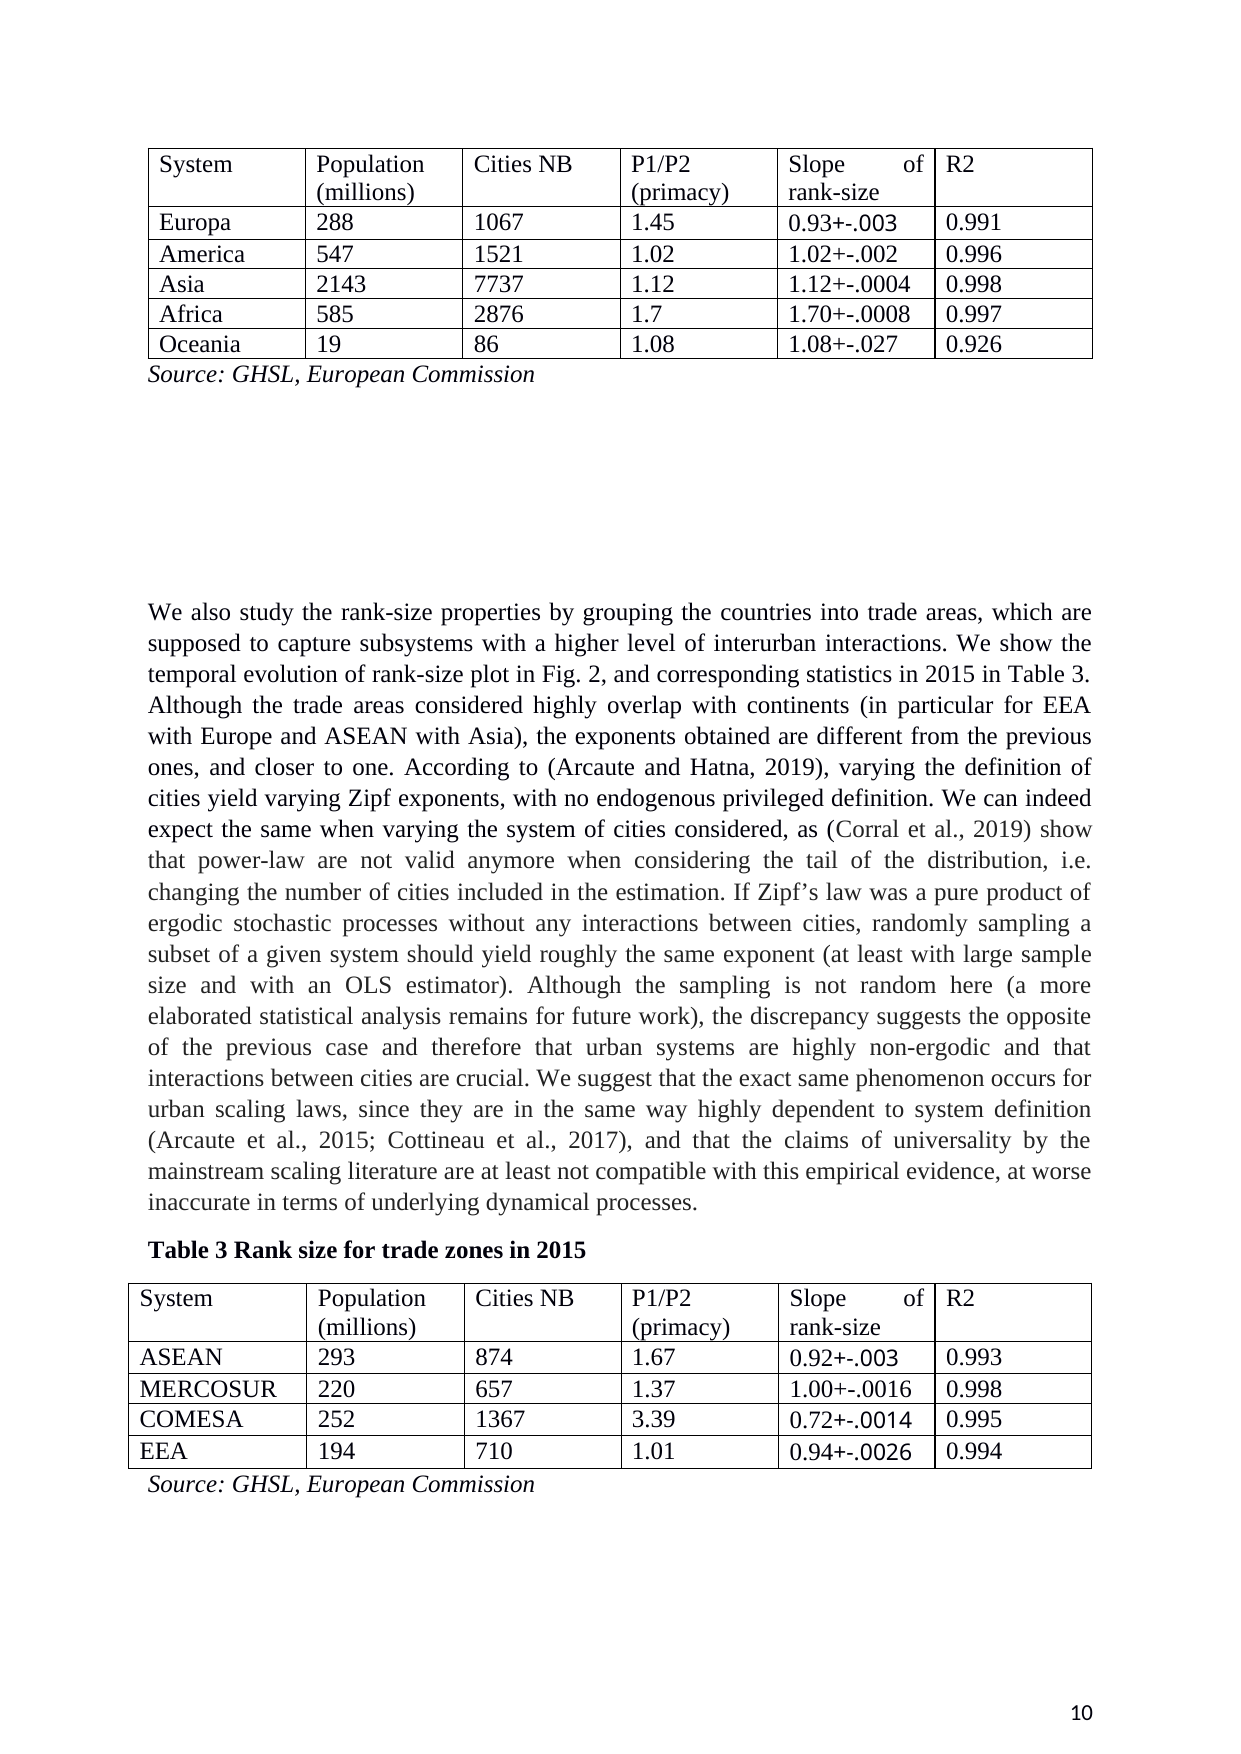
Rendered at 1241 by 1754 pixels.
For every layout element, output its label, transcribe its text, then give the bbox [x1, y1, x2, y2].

table_cell 288 [306, 207, 462, 238]
table_cell America [149, 240, 305, 268]
table_header Slope of rank-size [778, 149, 934, 206]
table_cell 0.998 [936, 269, 1092, 298]
table_cell 1.70+-.0008 [778, 299, 934, 328]
table_cell 0.94+-.0026 [779, 1436, 934, 1468]
text Source: GHSL, European Commission [148, 1469, 1093, 1497]
table_cell 3.39 [622, 1404, 778, 1435]
table_cell COMESA [129, 1404, 306, 1435]
table_header Cities NB [463, 149, 620, 206]
table_cell 1521 [463, 240, 620, 268]
table_cell 0.92+-.003 [779, 1342, 934, 1373]
table_header System [129, 1284, 306, 1341]
table_cell 1.02 [621, 240, 777, 268]
table_cell 194 [307, 1436, 464, 1468]
text Table 3 Rank size for trade zones in 2015 [148, 1235, 1093, 1263]
table_cell 0.995 [936, 1404, 1091, 1435]
text We also study the rank-size properties by grouping the countries into trade areas, which are supposed to capture subsystems with a higher level of interurban interactions. We show the temporal evolution of rank-size plot in Fig. 2, and corresponding statistics in 2015 in Table 3. Although the trade areas considered highly overlap with continents (in particular for EEA with Europe and ASEAN with Asia), the exponents obtained are different from the previous ones, and closer to one. According to (Arcaute and Hatna, 2019), varying the definition of cities yield varying Zipf exponents, with no endogenous privileged definition. We can indeed expect the same when varying the system of cities considered, as (Corral et al., 2019) show that power-law are not valid anymore when considering the tail of the distribution, i.e. changing the number of cities included in the estimation. If Zipf’s law was a pure product of ergodic stochastic processes without any interactions between cities, randomly sampling a subset of a given system should yield roughly the same exponent (at least with large sample size and with an OLS estimator). Although the sampling is not random here (a more elaborated statistical analysis remains for future work), the discrepancy suggests the opposite of the previous case and therefore that urban systems are highly non-ergodic and that interactions between cities are crucial. We suggest that the exact same phenomenon occurs for urban scaling laws, since they are in the same way highly dependent to system definition (Arcaute et al., 2015; Cottineau et al., 2017), and that the claims of universality by the mainstream scaling literature are at least not compatible with this empirical evidence, at worse inaccurate in terms of underlying dynamical processes. [148, 597, 1093, 1216]
table_cell MERCOSUR [129, 1374, 306, 1403]
table_cell 2143 [306, 269, 462, 298]
table_cell Oceania [149, 329, 305, 358]
table_cell Europa [149, 207, 305, 238]
table_cell 19 [306, 329, 462, 358]
table_cell 1.37 [622, 1374, 778, 1403]
table_cell 1.01 [622, 1436, 778, 1468]
table_cell 1.7 [621, 299, 777, 328]
table_cell 0.993 [936, 1342, 1091, 1373]
text Source: GHSL, European Commission [148, 359, 1093, 387]
table_cell 657 [465, 1374, 621, 1403]
table_cell 293 [307, 1342, 464, 1373]
table_cell 0.996 [936, 240, 1092, 268]
table_cell 7737 [463, 269, 620, 298]
table_cell 0.93+-.003 [778, 207, 934, 238]
table_header P1/P2 (primacy) [622, 1284, 778, 1341]
table_cell ASEAN [129, 1342, 306, 1373]
table_cell 1.12+-.0004 [778, 269, 934, 298]
table_header System [149, 149, 305, 206]
table_cell 0.998 [936, 1374, 1091, 1403]
table_cell 1.08+-.027 [778, 329, 934, 358]
table_header R2 [936, 149, 1092, 206]
table_cell 1.02+-.002 [778, 240, 934, 268]
table_cell 2876 [463, 299, 620, 328]
table_cell 0.991 [936, 207, 1092, 238]
table_cell 0.994 [936, 1436, 1091, 1468]
table_header R2 [936, 1284, 1091, 1341]
table_cell Africa [149, 299, 305, 328]
table_header Cities NB [465, 1284, 621, 1341]
table_cell 0.926 [936, 329, 1092, 358]
table_cell 1.08 [621, 329, 777, 358]
table_cell 1.00+-.0016 [779, 1374, 934, 1403]
table_cell 874 [465, 1342, 621, 1373]
table_header P1/P2 (primacy) [621, 149, 777, 206]
table_cell 0.72+-.0014 [779, 1404, 934, 1435]
table_cell 0.997 [936, 299, 1092, 328]
table_cell 220 [307, 1374, 464, 1403]
table_cell 86 [463, 329, 620, 358]
table_cell 1.12 [621, 269, 777, 298]
table_cell 1367 [465, 1404, 621, 1435]
table_header Population (millions) [306, 149, 462, 206]
table_cell 585 [306, 299, 462, 328]
table_header Slope of rank-size [779, 1284, 934, 1341]
table_cell 1067 [463, 207, 620, 238]
table_cell 252 [307, 1404, 464, 1435]
table_cell EEA [129, 1436, 306, 1468]
table_cell 710 [465, 1436, 621, 1468]
table_cell 1.67 [622, 1342, 778, 1373]
table_cell 547 [306, 240, 462, 268]
table_cell 1.45 [621, 207, 777, 238]
table_header Population (millions) [307, 1284, 464, 1341]
table_cell Asia [149, 269, 305, 298]
